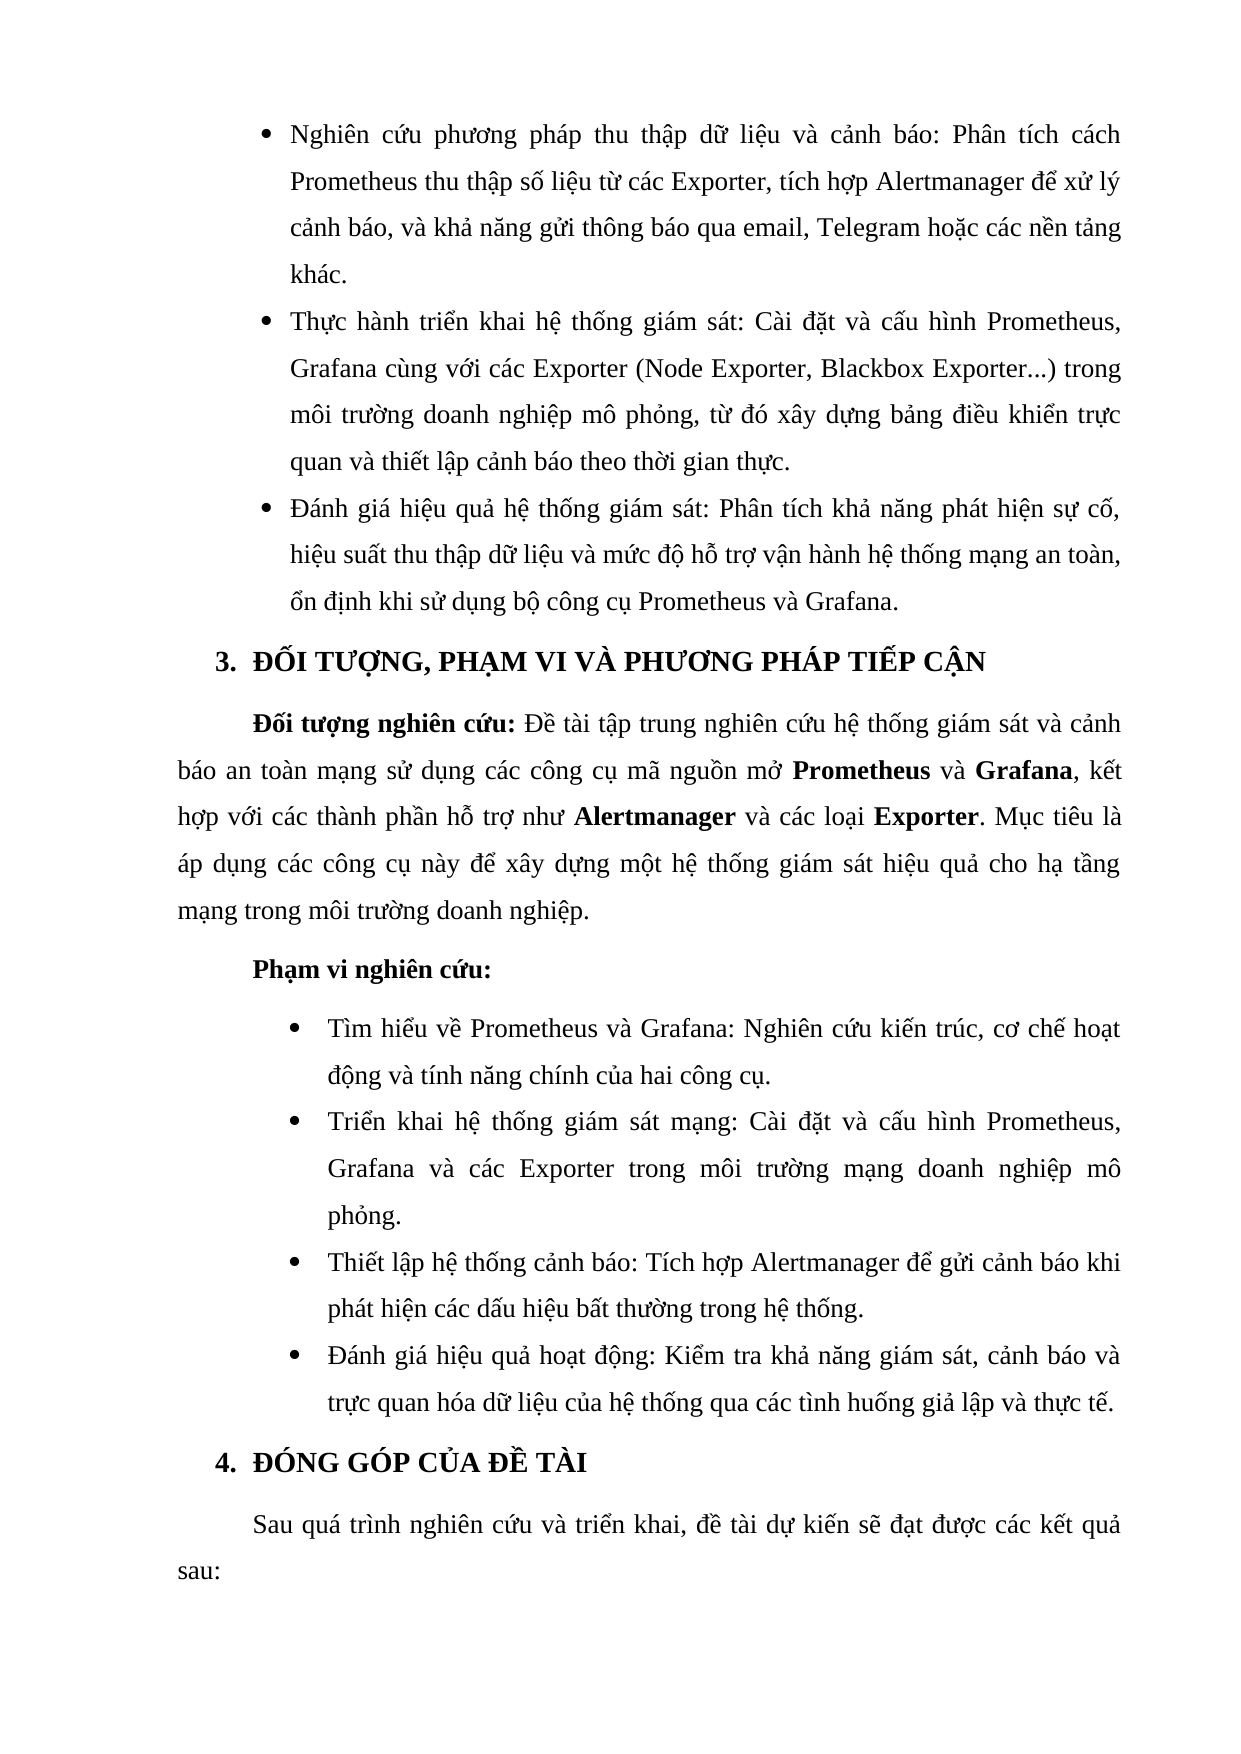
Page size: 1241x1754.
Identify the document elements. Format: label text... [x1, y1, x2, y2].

list Đánh giá hiệu quả hệ thống giám sát: Phân tích khả năng phát hiện sự cố, hiệu suất thu thập dữ liệu và mức độ hỗ trợ vận hành hệ thống mạng an toàn, ổn định khi sử dụng bộ công cụ Prometheus và Grafana. [262, 492, 1122, 616]
list Thiết lập hệ thống cảnh báo: Tích hợp Alertmanager để gửi cảnh báo khi phát hiện các dấu hiệu bất thường trong hệ thống. [290, 1246, 1122, 1323]
text Đóng góp của đề tài [215, 1445, 1122, 1478]
list Triển khai hệ thống giám sát mạng: Cài đặt và cấu hình Prometheus, Grafana và các Exporter trong môi trường mạng doanh nghiệp mô phỏng. [290, 1106, 1122, 1230]
list Thực hành triển khai hệ thống giám sát: Cài đặt và cấu hình Prometheus, Grafana cùng với các Exporter (Node Exporter, Blackbox Exporter...) trong môi trường doanh nghiệp mô phỏng, từ đó xây dựng bảng điều khiển trực quan và thiết lập cảnh báo theo thời gian thực. [262, 305, 1122, 476]
text Đối tượng, phạm vi và phương pháp tiếp cận [215, 644, 1122, 678]
list Tìm hiểu về Prometheus và Grafana: Nghiên cứu kiến trúc, cơ chế hoạt động và tính năng chính của hai công cụ. [290, 1012, 1122, 1090]
list Nghiên cứu phương pháp thu thập dữ liệu và cảnh báo: Phân tích cách Prometheus thu thập số liệu từ các Exporter, tích hợp Alertmanager để xử lý cảnh báo, và khả năng gửi thông báo qua email, Telegram hoặc các nền tảng khác. [262, 118, 1122, 289]
list Đánh giá hiệu quả hoạt động: Kiểm tra khả năng giám sát, cảnh báo và trực quan hóa dữ liệu của hệ thống qua các tình huống giả lập và thực tế. [290, 1339, 1122, 1417]
text Đối tượng nghiên cứu: Đề tài tập trung nghiên cứu hệ thống giám sát và cảnh báo an toàn mạng sử dụng các công cụ mã nguồn mở Prometheus và Grafana, kết hợp với các thành phần hỗ trợ như Alertmanager và các loại Exporter. Mục tiêu là áp dụng các công cụ này để xây dựng một hệ thống giám sát hiệu quả cho hạ tầng mạng trong môi trường doanh nghiệp. [177, 707, 1122, 925]
text Phạm vi nghiên cứu: [177, 953, 1122, 984]
text Sau quá trình nghiên cứu và triển khai, đề tài dự kiến sẽ đạt được các kết quả sau: [177, 1508, 1122, 1586]
